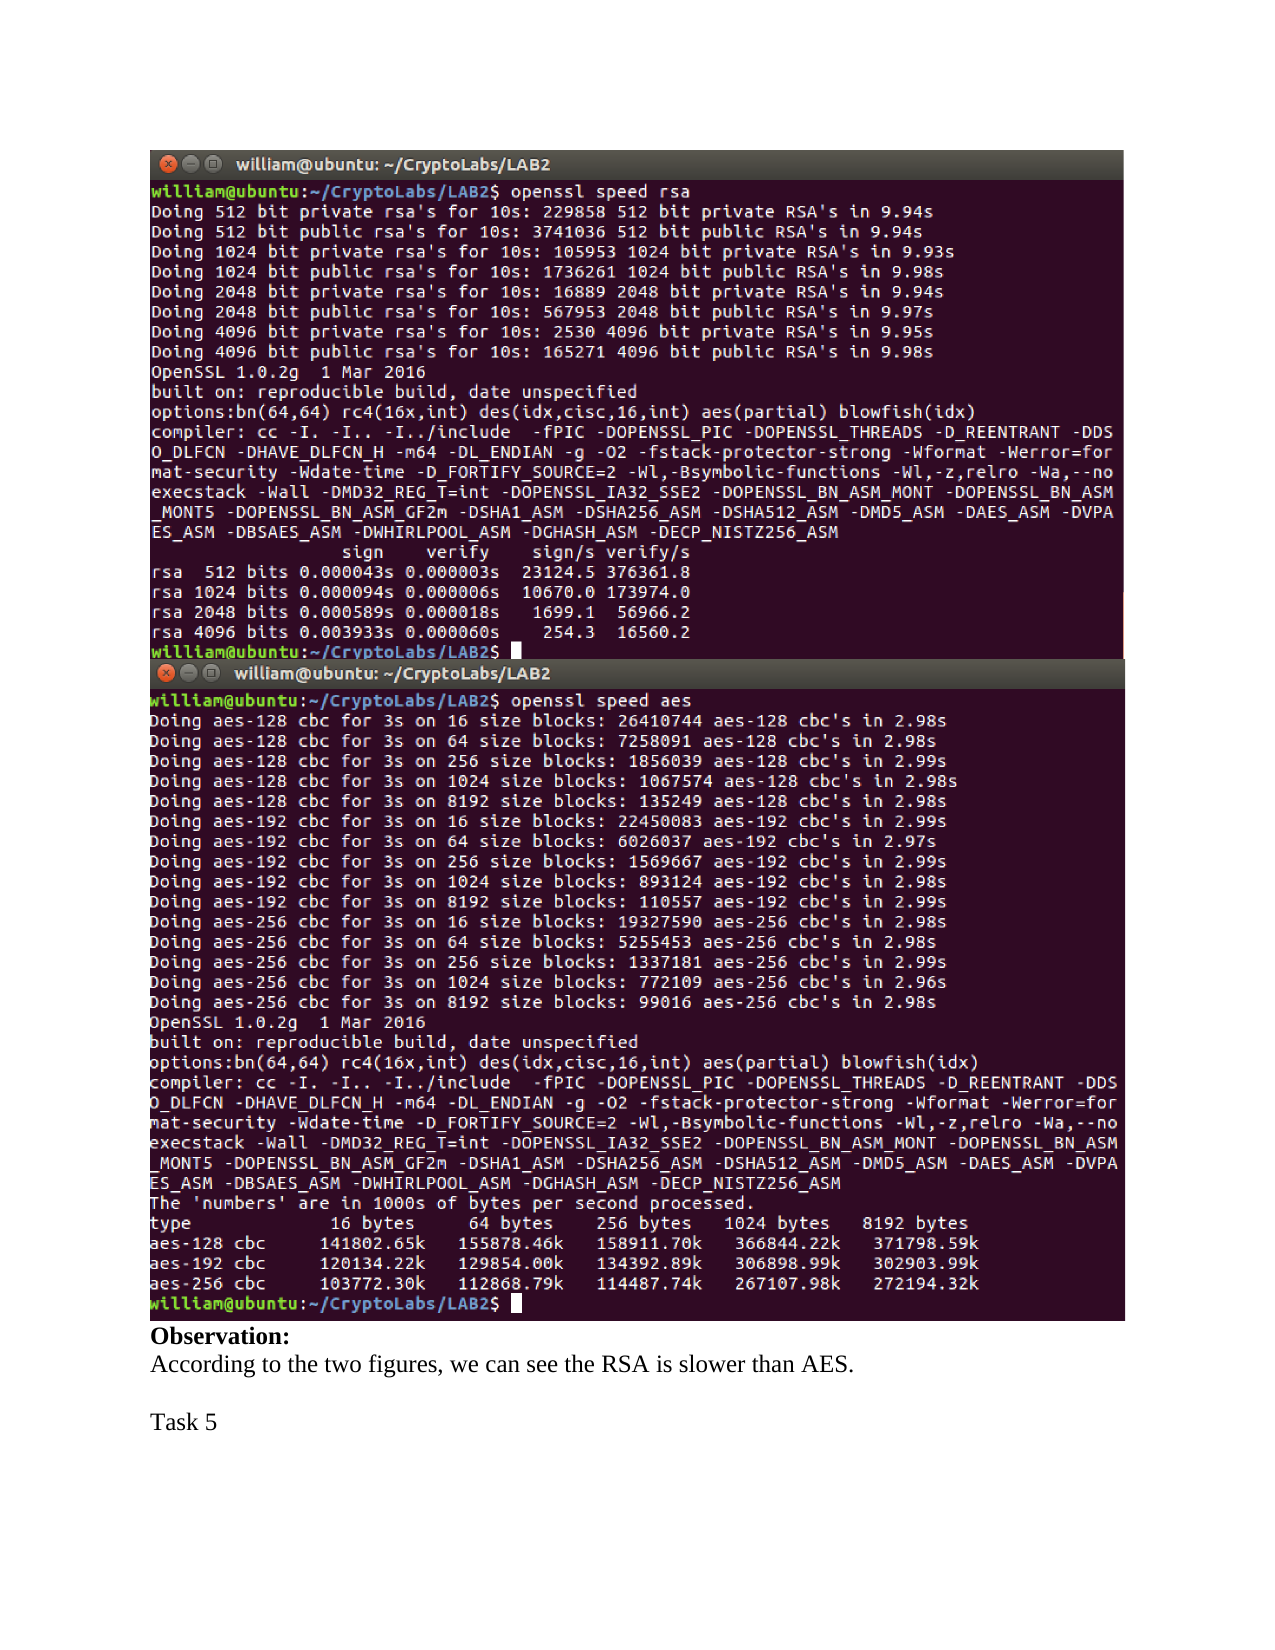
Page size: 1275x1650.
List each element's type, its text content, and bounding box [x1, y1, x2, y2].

text Task 5 [150, 1407, 1125, 1436]
picture [150, 150, 1125, 1321]
text According to the two figures, we can see the RSA is slower than AES. [150, 1349, 1125, 1378]
text Observation: [150, 1321, 1125, 1349]
